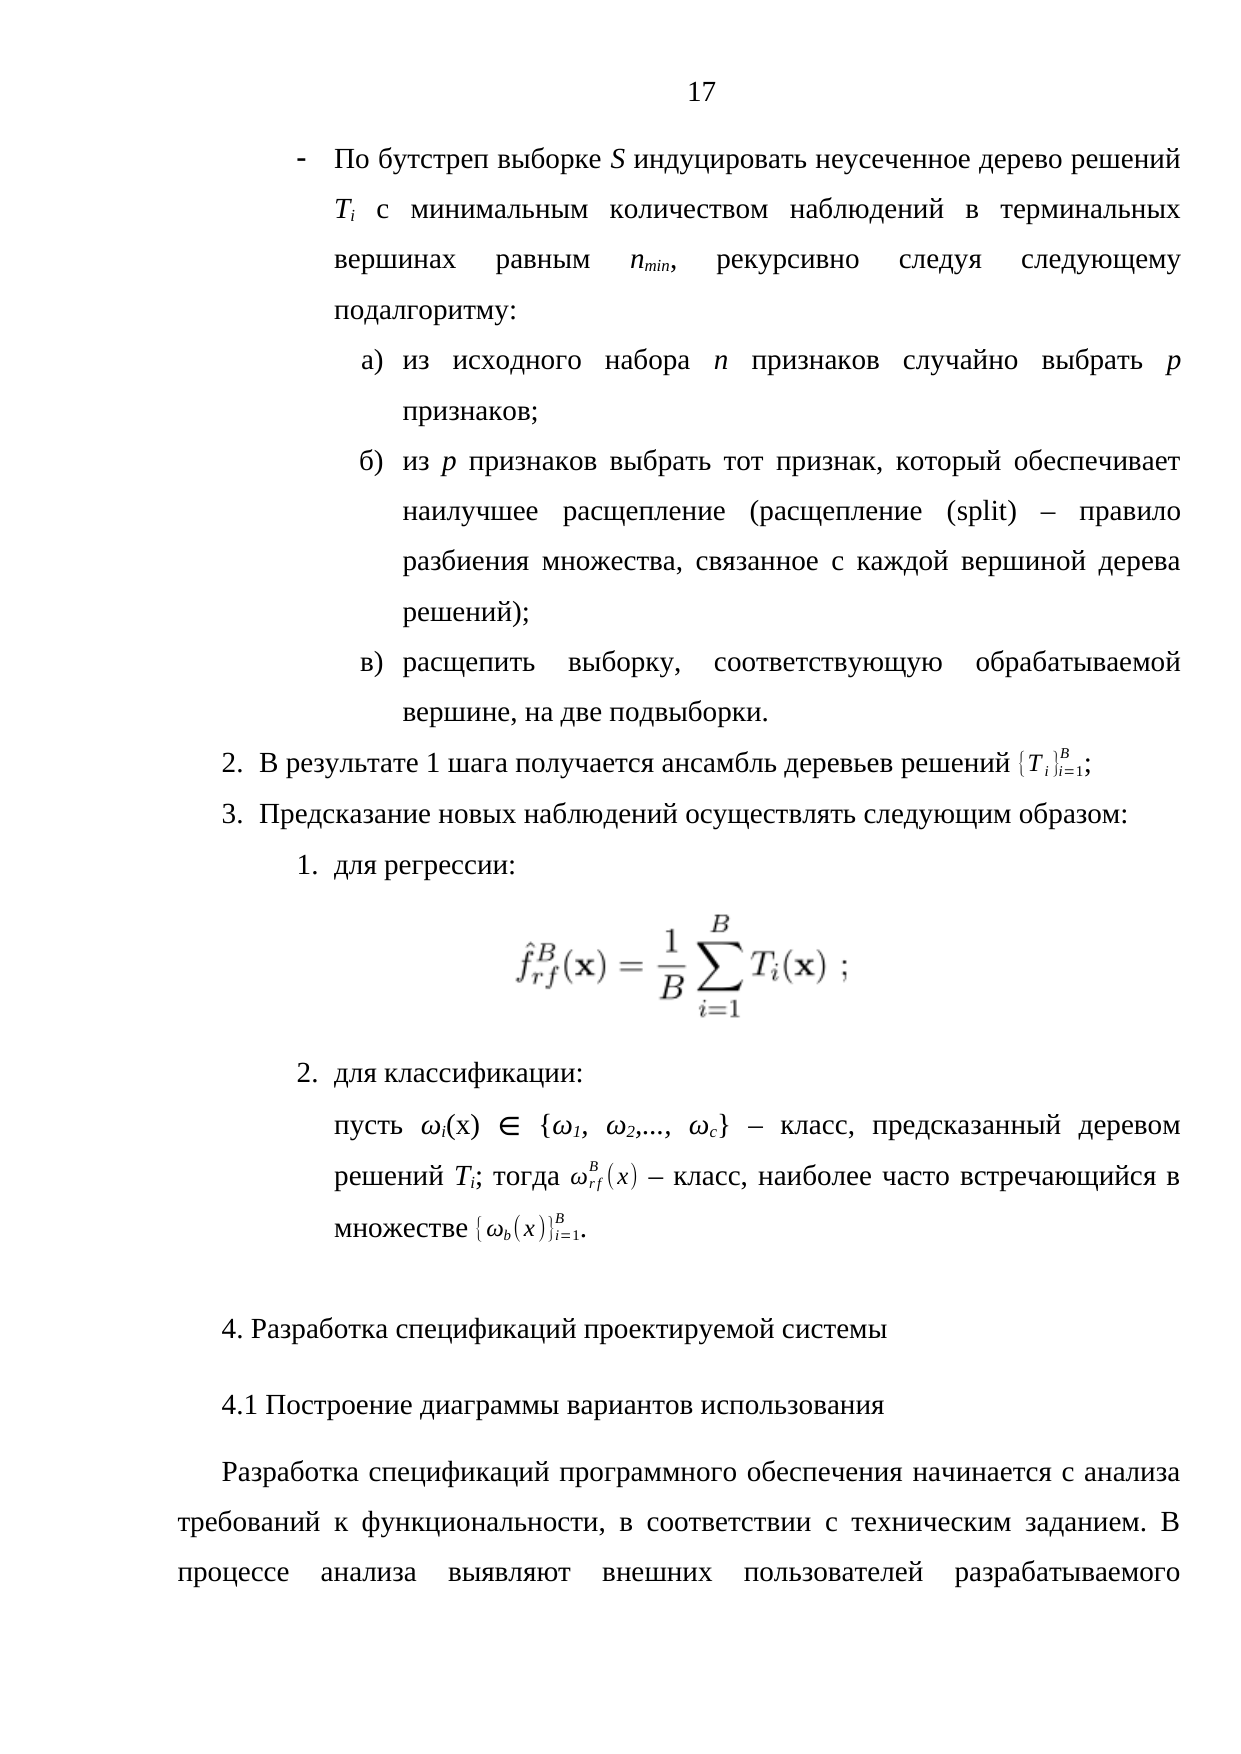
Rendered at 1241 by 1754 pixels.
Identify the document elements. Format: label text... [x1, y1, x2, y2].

list из p признаков выбрать тот признак, который обеспечивает наилучшее расщепление (расщепление (split) – правило разбиения множества, связанное с каждой вершиной дерева решений); [383, 443, 1181, 627]
list Предсказание новых наблюдений осуществлять следующим образом: [221, 796, 1181, 830]
list расщепить выборку, соответствующую обрабатываемой вершине, на две подвыборки. [383, 644, 1181, 728]
list для регрессии: [296, 847, 1181, 880]
subtitle 4. Разработка спецификаций проектируемой системы [177, 1311, 1181, 1345]
list По бутстреп выборке S индуцировать неусеченное дерево решений Ti с минимальным количеством наблюдений в терминальных вершинах равным nmin, рекурсивно следуя следующему подалгоритму: [296, 141, 1181, 326]
list для классификации: [296, 1056, 1181, 1089]
list из исходного набора n признаков случайно выбрать p признаков; [383, 342, 1181, 426]
subtitle 4.1 Построение диаграммы вариантов использования [177, 1387, 1181, 1420]
picture [491, 897, 867, 1035]
list В результате 1 шага получается ансамбль деревьев решений ; [221, 745, 1181, 780]
list пусть ωi(x) ∈ {ω1, ω2,..., ωc} – класс, предсказанный деревом решений Ti; тогда – класс, наиболее часто встречающийся в множестве . [334, 1106, 1181, 1244]
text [177, 1454, 1181, 1588]
